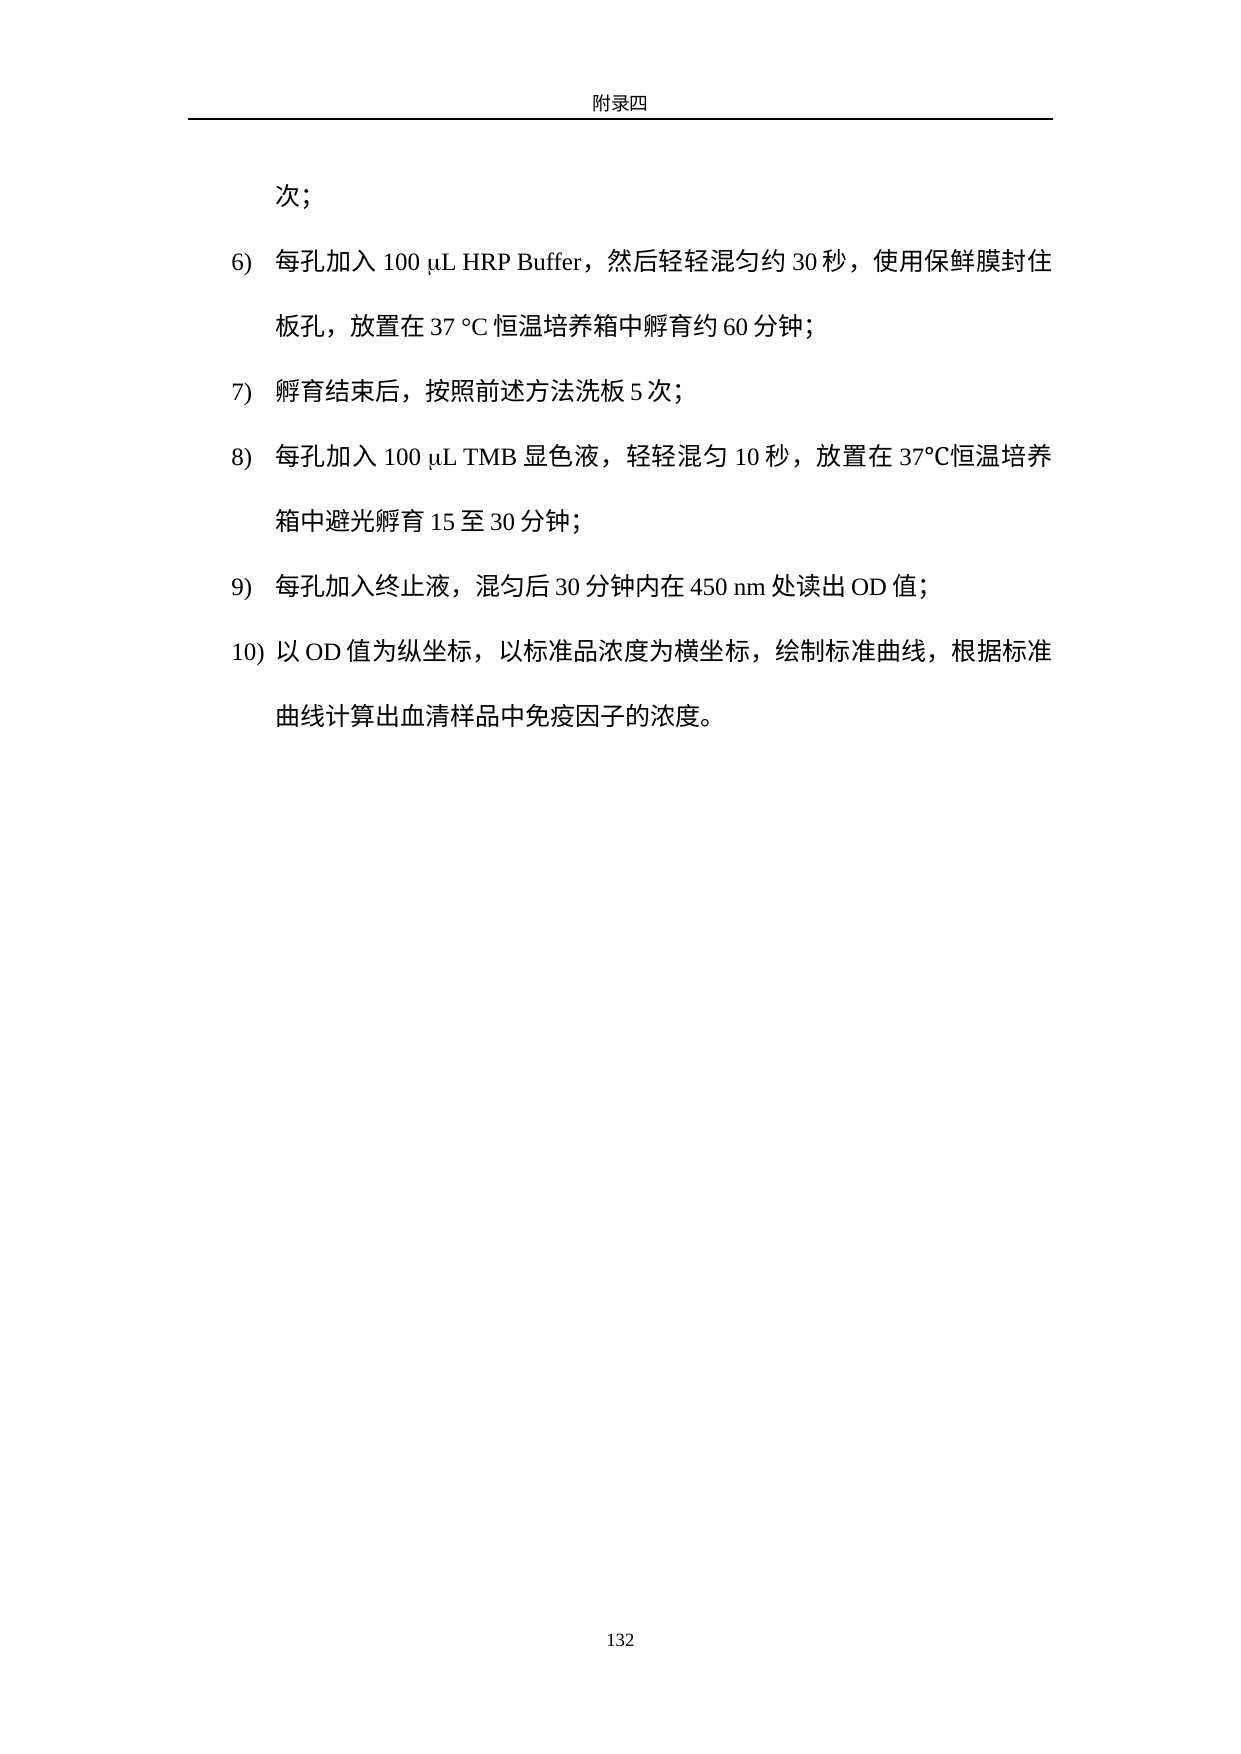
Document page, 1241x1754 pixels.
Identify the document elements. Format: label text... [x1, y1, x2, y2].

list 以OD值为纵坐标，以标准品浓度为横坐标，绘制标准曲线，根据标准曲线计算出血清样品中免疫因子的浓度。 [231, 617, 1053, 747]
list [231, 162, 1053, 227]
list 孵育结束后，按照前述方法洗板5次； [231, 357, 1053, 422]
list 每孔加入100 L TMB显色液，轻轻混匀10秒，放置在恒温培养箱中避光孵育15至30分钟； [231, 422, 1053, 552]
list 每孔加入终止液，混匀后30分钟内在450 nm处读出OD值； [231, 552, 1053, 617]
list 每孔加入100 L HRP Buffer，然后轻轻混匀约30秒，使用保鲜膜封住板孔，放置在37 °C恒温培养箱中孵育约60分钟； [231, 227, 1053, 357]
